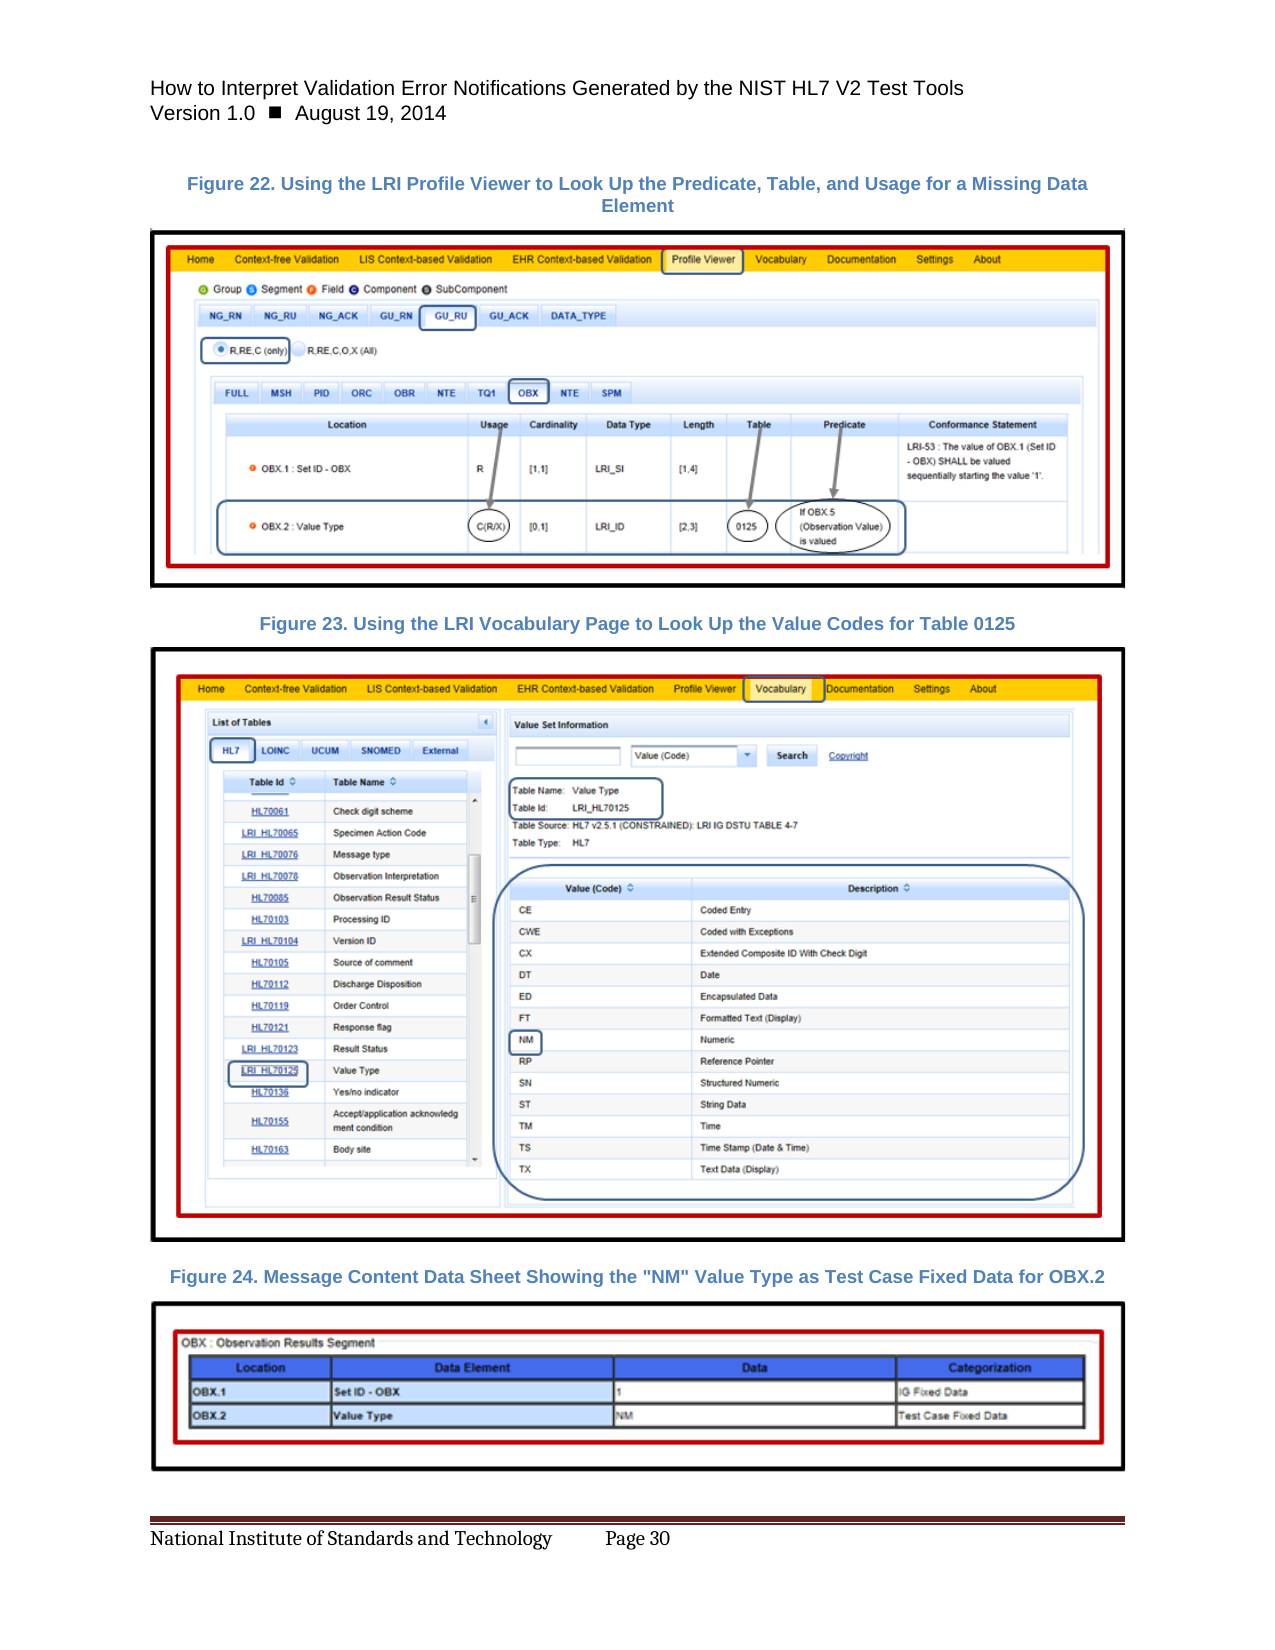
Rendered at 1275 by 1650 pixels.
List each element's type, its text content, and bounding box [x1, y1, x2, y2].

picture [150, 228, 1125, 589]
picture [150, 647, 1125, 1242]
text Figure 22. Using the LRI Profile Viewer to Look Up the Predicate, Table, and Usage for a Missing Data Element [150, 173, 1125, 216]
text Figure 24. Message Content Data Sheet Showing the "NM" Value Type as Test Case Fixed Data for OBX.2 [150, 1266, 1125, 1288]
picture [150, 1300, 1125, 1473]
text Figure 23. Using the LRI Vocabulary Page to Look Up the Value Codes for Table 0125 [150, 613, 1125, 635]
